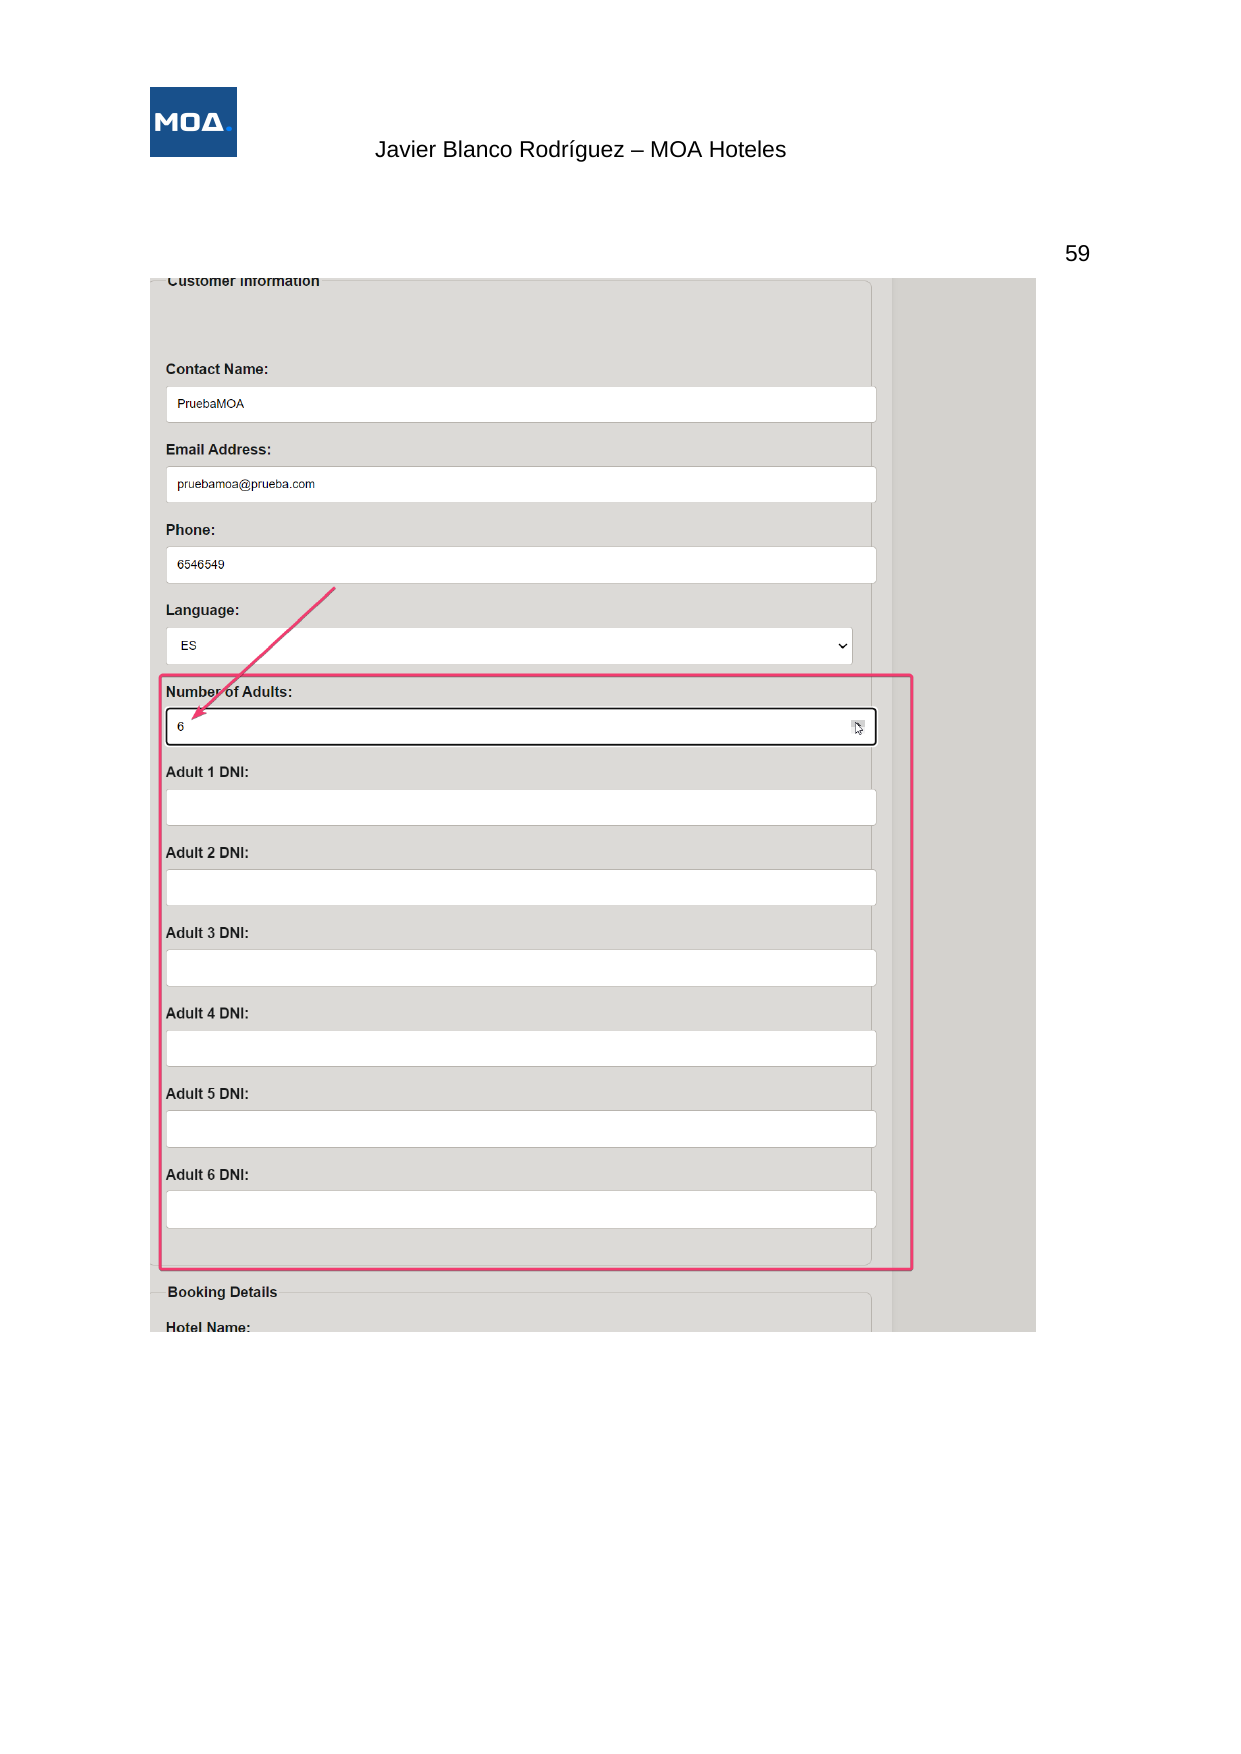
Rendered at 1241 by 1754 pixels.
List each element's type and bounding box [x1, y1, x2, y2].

picture [150, 278, 1036, 1332]
picture [150, 87, 237, 157]
